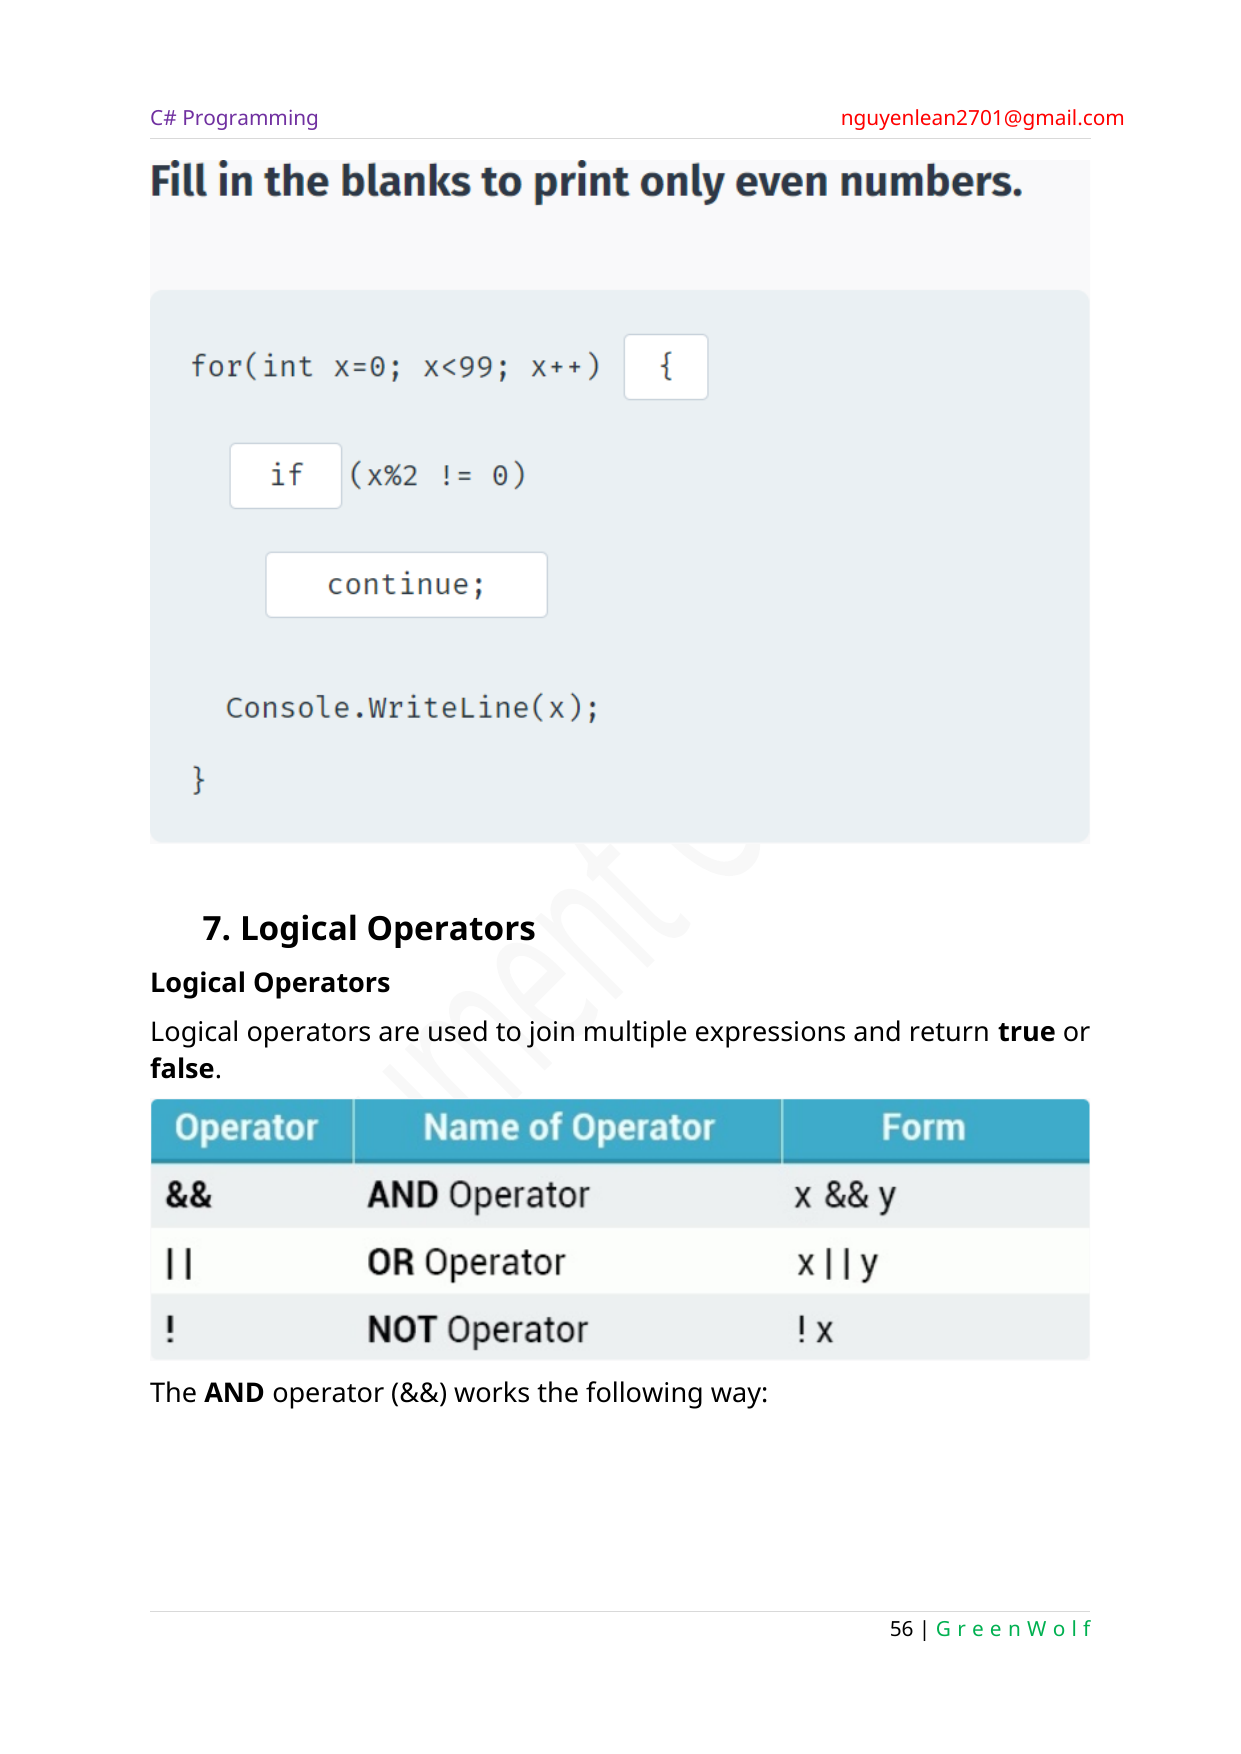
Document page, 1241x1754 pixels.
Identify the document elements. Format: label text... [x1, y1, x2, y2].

text Logical operators are used to join multiple expressions and return true or false. [150, 1012, 1090, 1086]
picture [150, 1098, 1091, 1361]
picture [150, 160, 1091, 844]
text The AND operator (&&) works the following way: [150, 1373, 1090, 1410]
text Logical Operators [150, 963, 1090, 1000]
subtitle Logical Operators [202, 905, 1090, 951]
